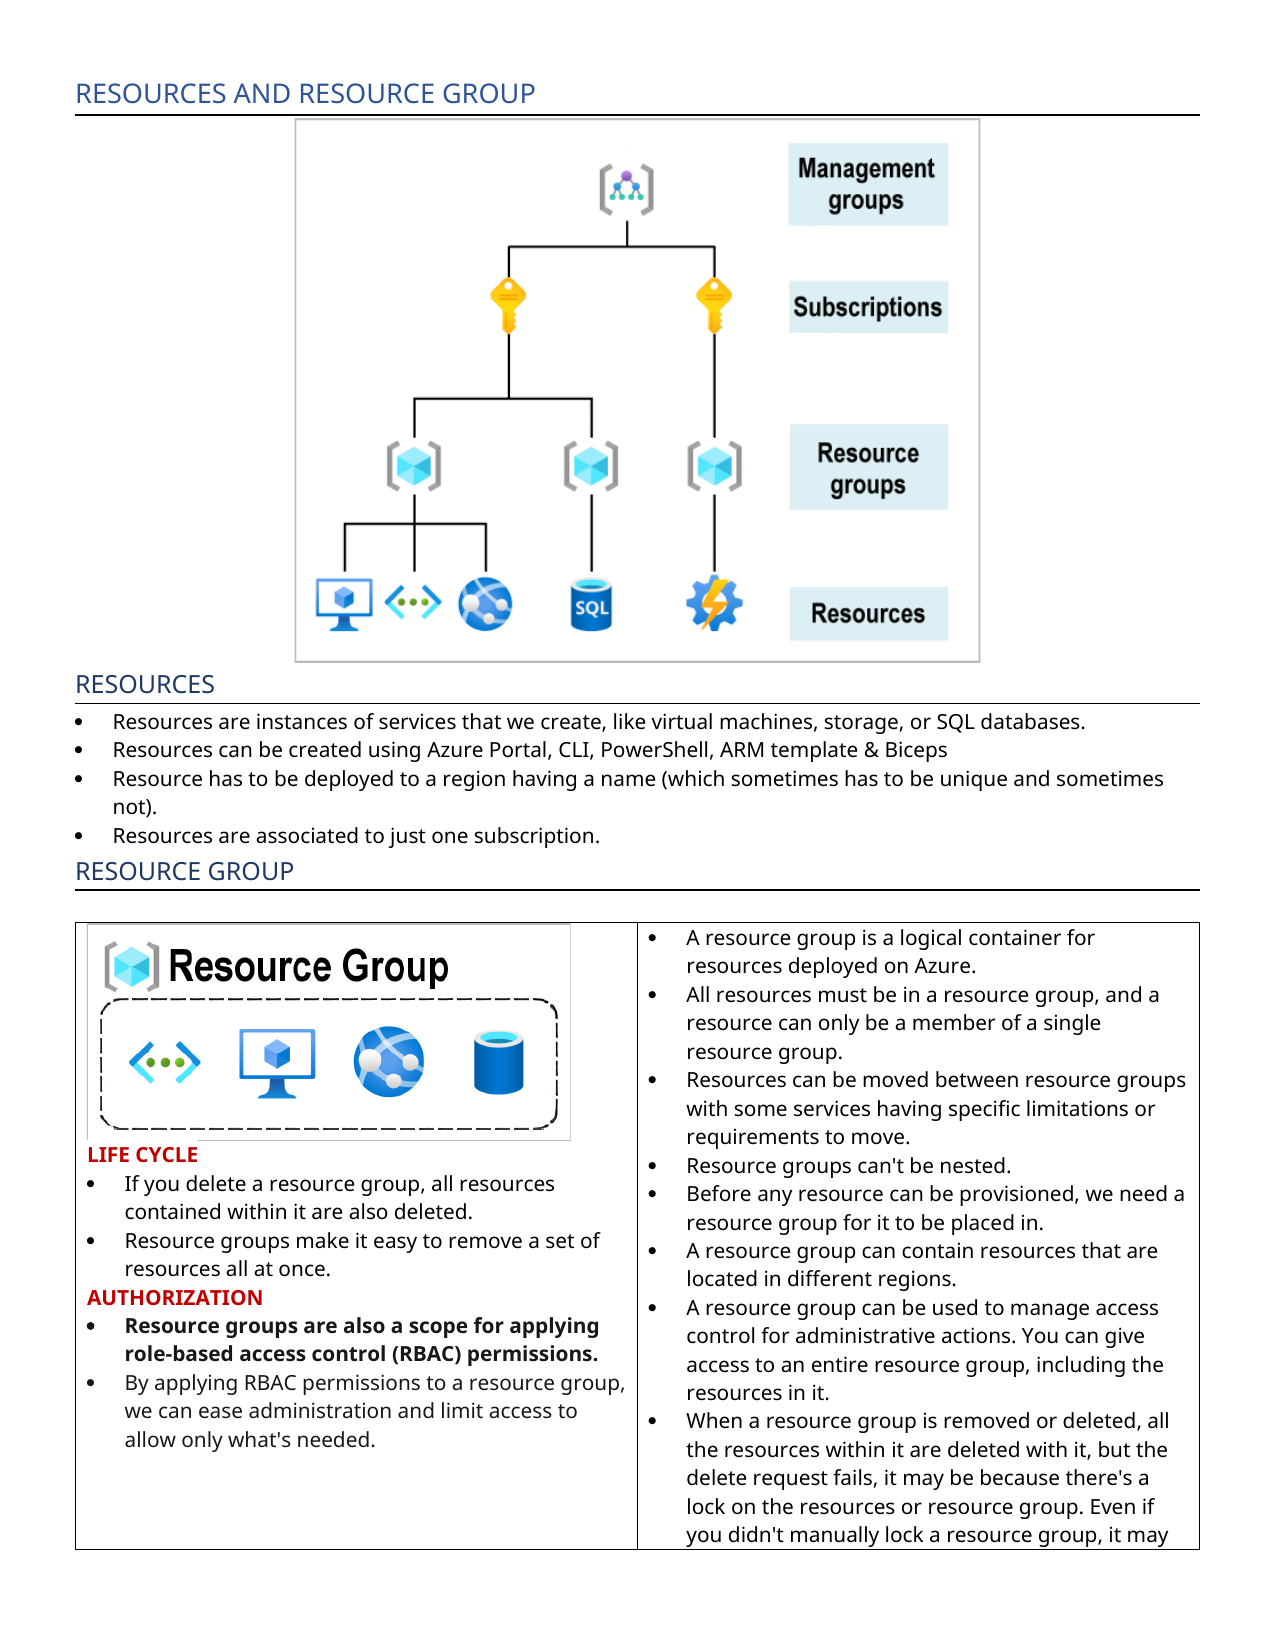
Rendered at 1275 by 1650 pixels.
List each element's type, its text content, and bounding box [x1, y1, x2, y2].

subtitle RESOURCES AND RESOURCE GROUP [75, 75, 1200, 114]
subtitle RESOURCE GROUP [75, 853, 1200, 889]
list Resources can be created using Azure Portal, CLI, PowerShell, ARM template & Biceps [75, 735, 1200, 764]
subtitle RESOURCES [75, 667, 1200, 703]
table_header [638, 923, 1199, 1549]
picture [294, 118, 981, 663]
list Resources are associated to just one subscription. [75, 821, 1200, 849]
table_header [76, 923, 637, 1549]
picture [86, 923, 571, 1141]
list Resources are instances of services that we create, like virtual machines, storage, or SQL databases. [75, 707, 1200, 735]
list Resource has to be deployed to a region having a name (which sometimes has to be unique and sometimes not). [75, 764, 1200, 821]
